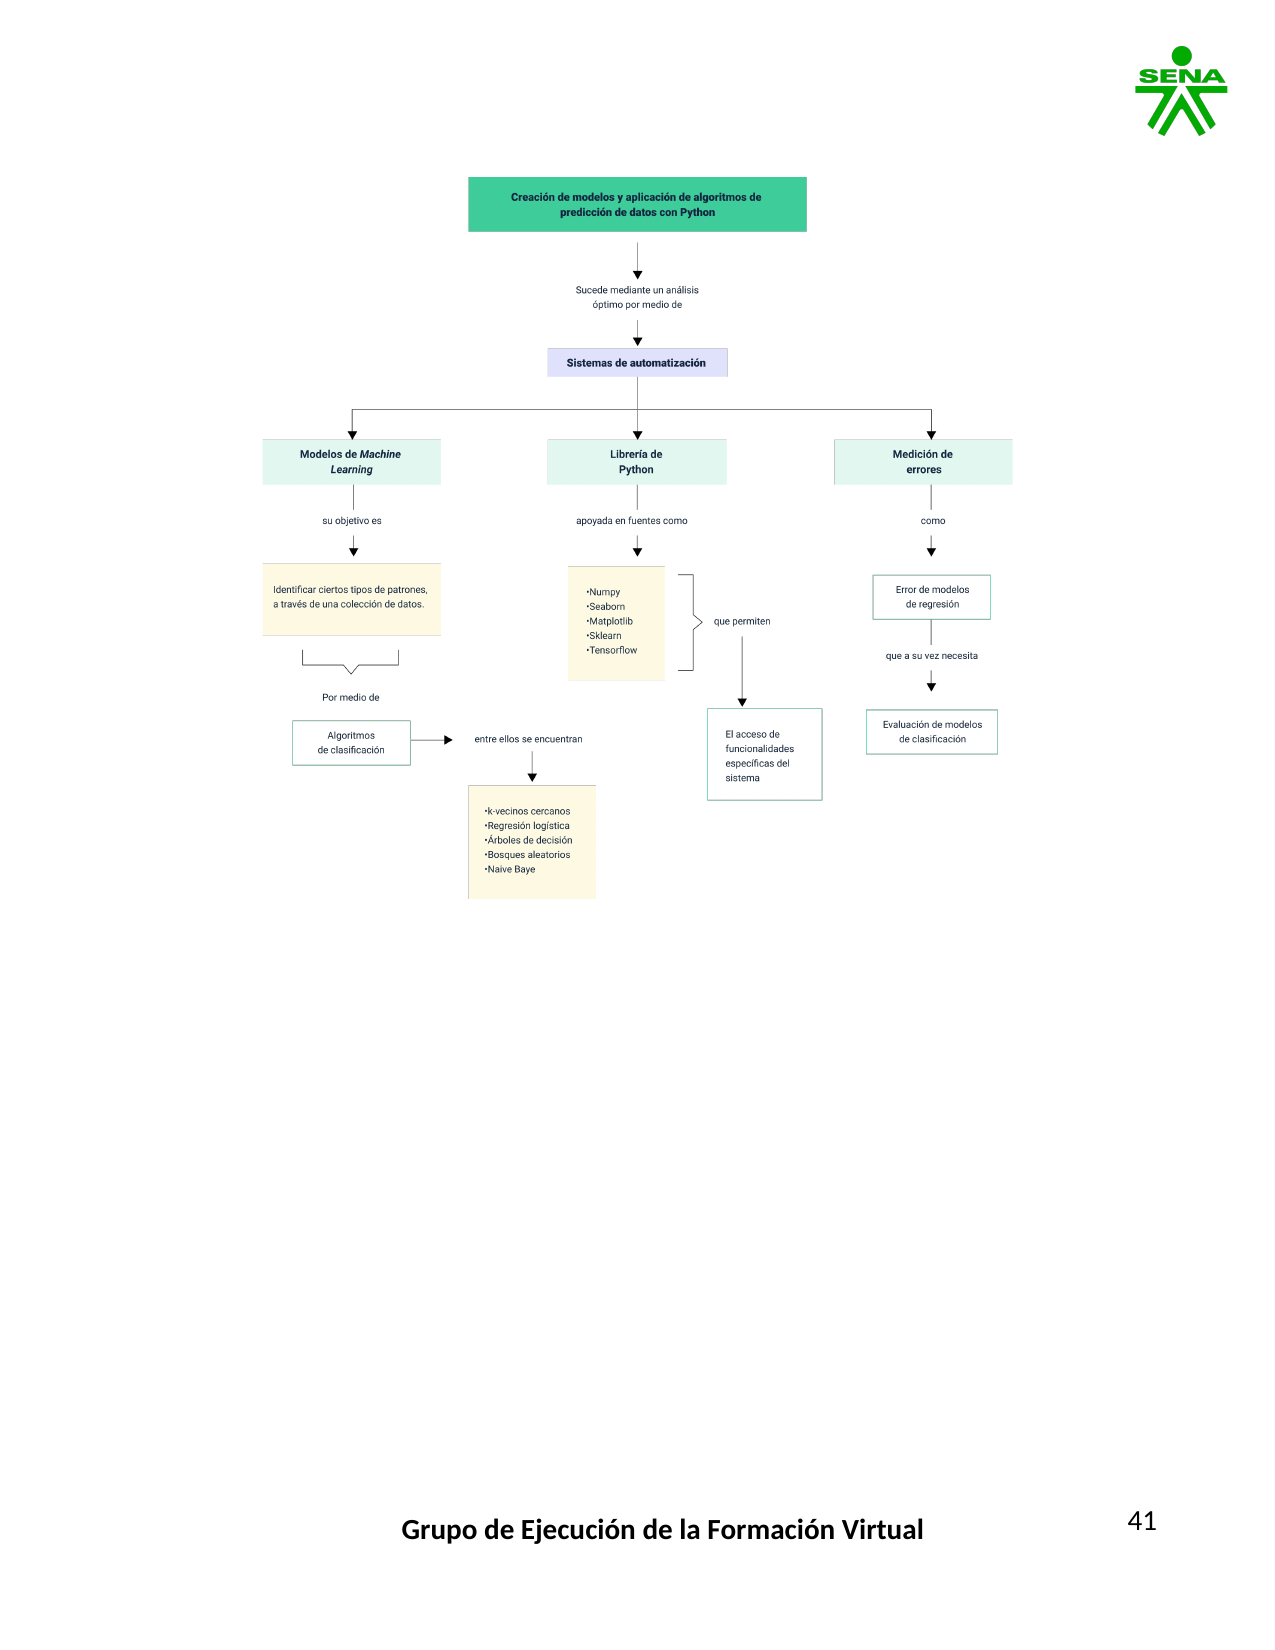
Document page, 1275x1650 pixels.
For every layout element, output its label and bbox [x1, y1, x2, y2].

picture [1135, 46, 1228, 136]
picture [262, 177, 1013, 899]
